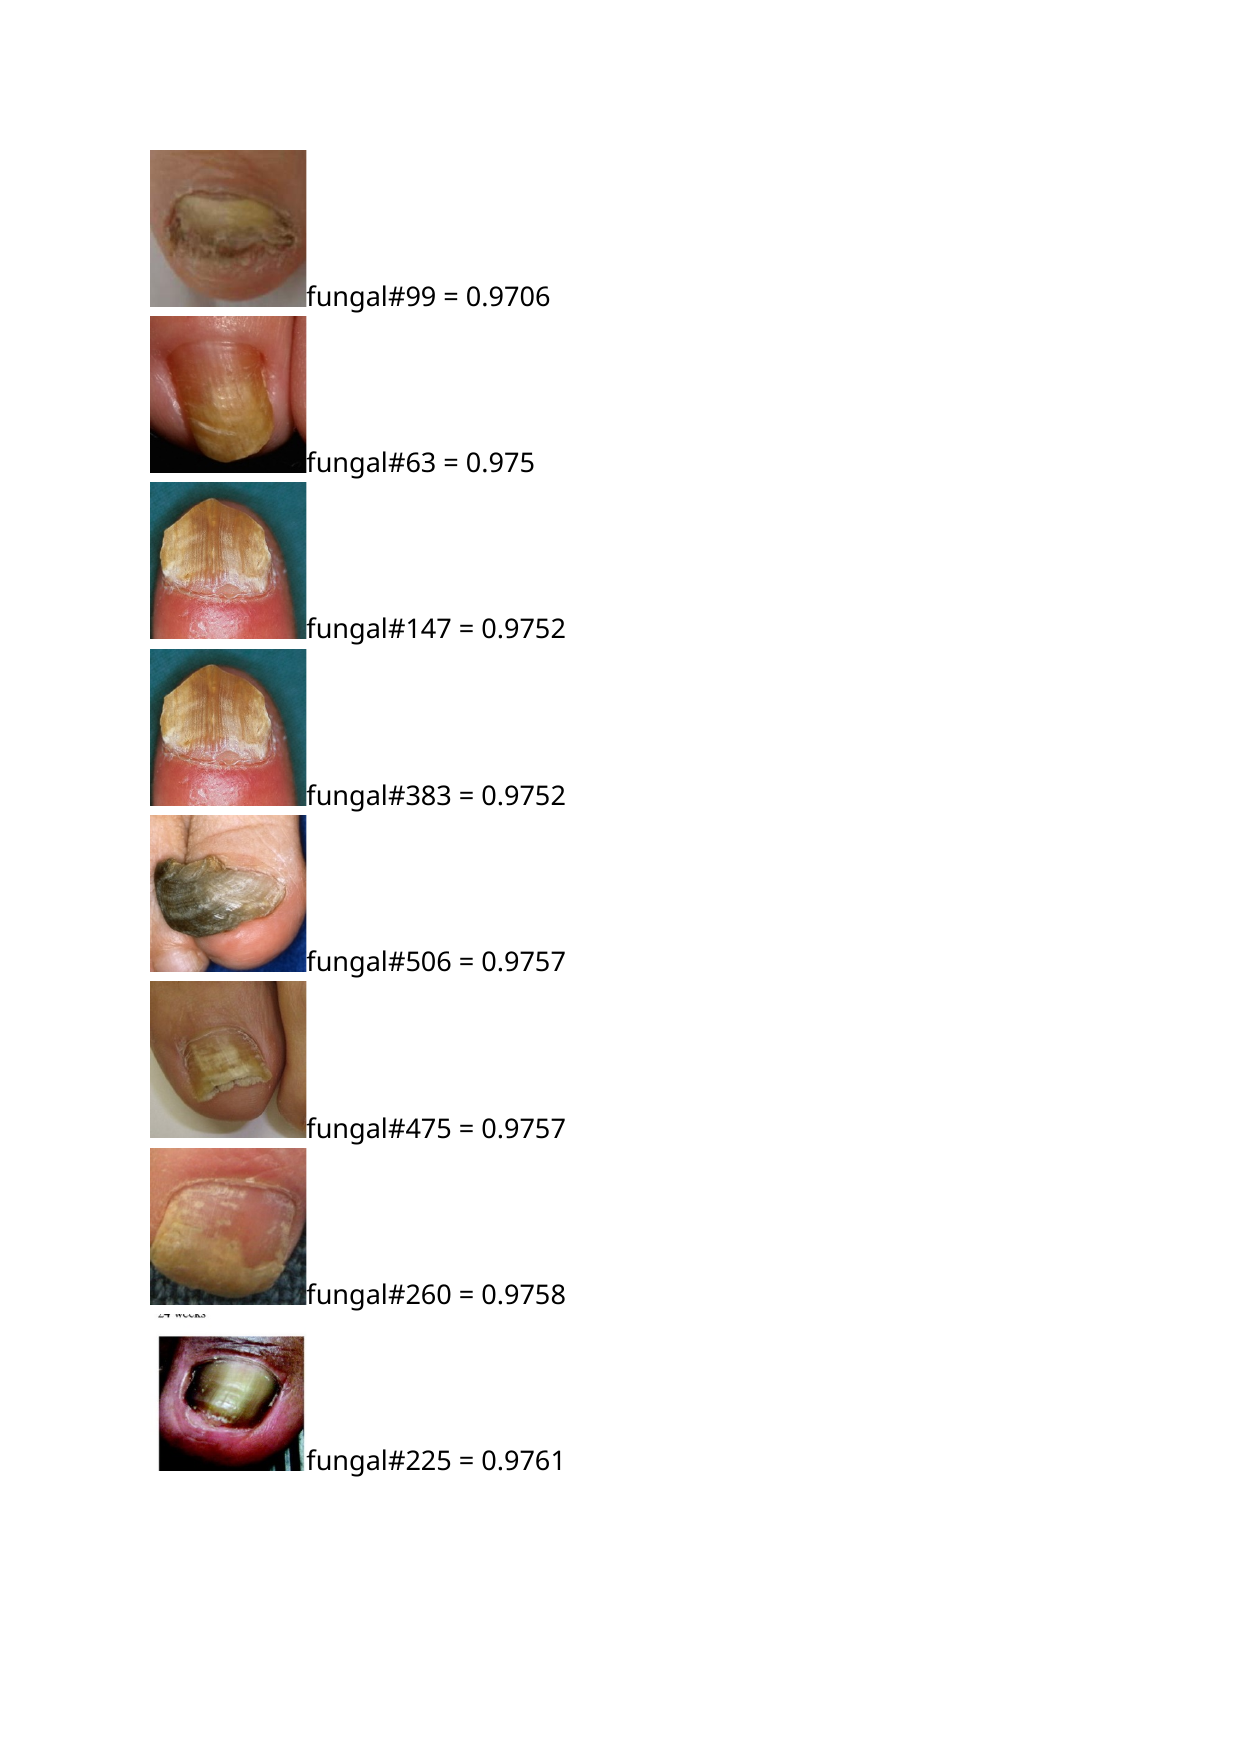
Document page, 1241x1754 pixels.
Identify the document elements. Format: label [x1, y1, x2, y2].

picture [150, 649, 307, 806]
picture [150, 1314, 307, 1471]
picture [150, 316, 307, 473]
picture [150, 815, 307, 972]
picture [150, 482, 307, 639]
picture [150, 981, 307, 1138]
picture [150, 1148, 307, 1305]
text [150, 150, 1090, 1479]
picture [150, 150, 307, 307]
